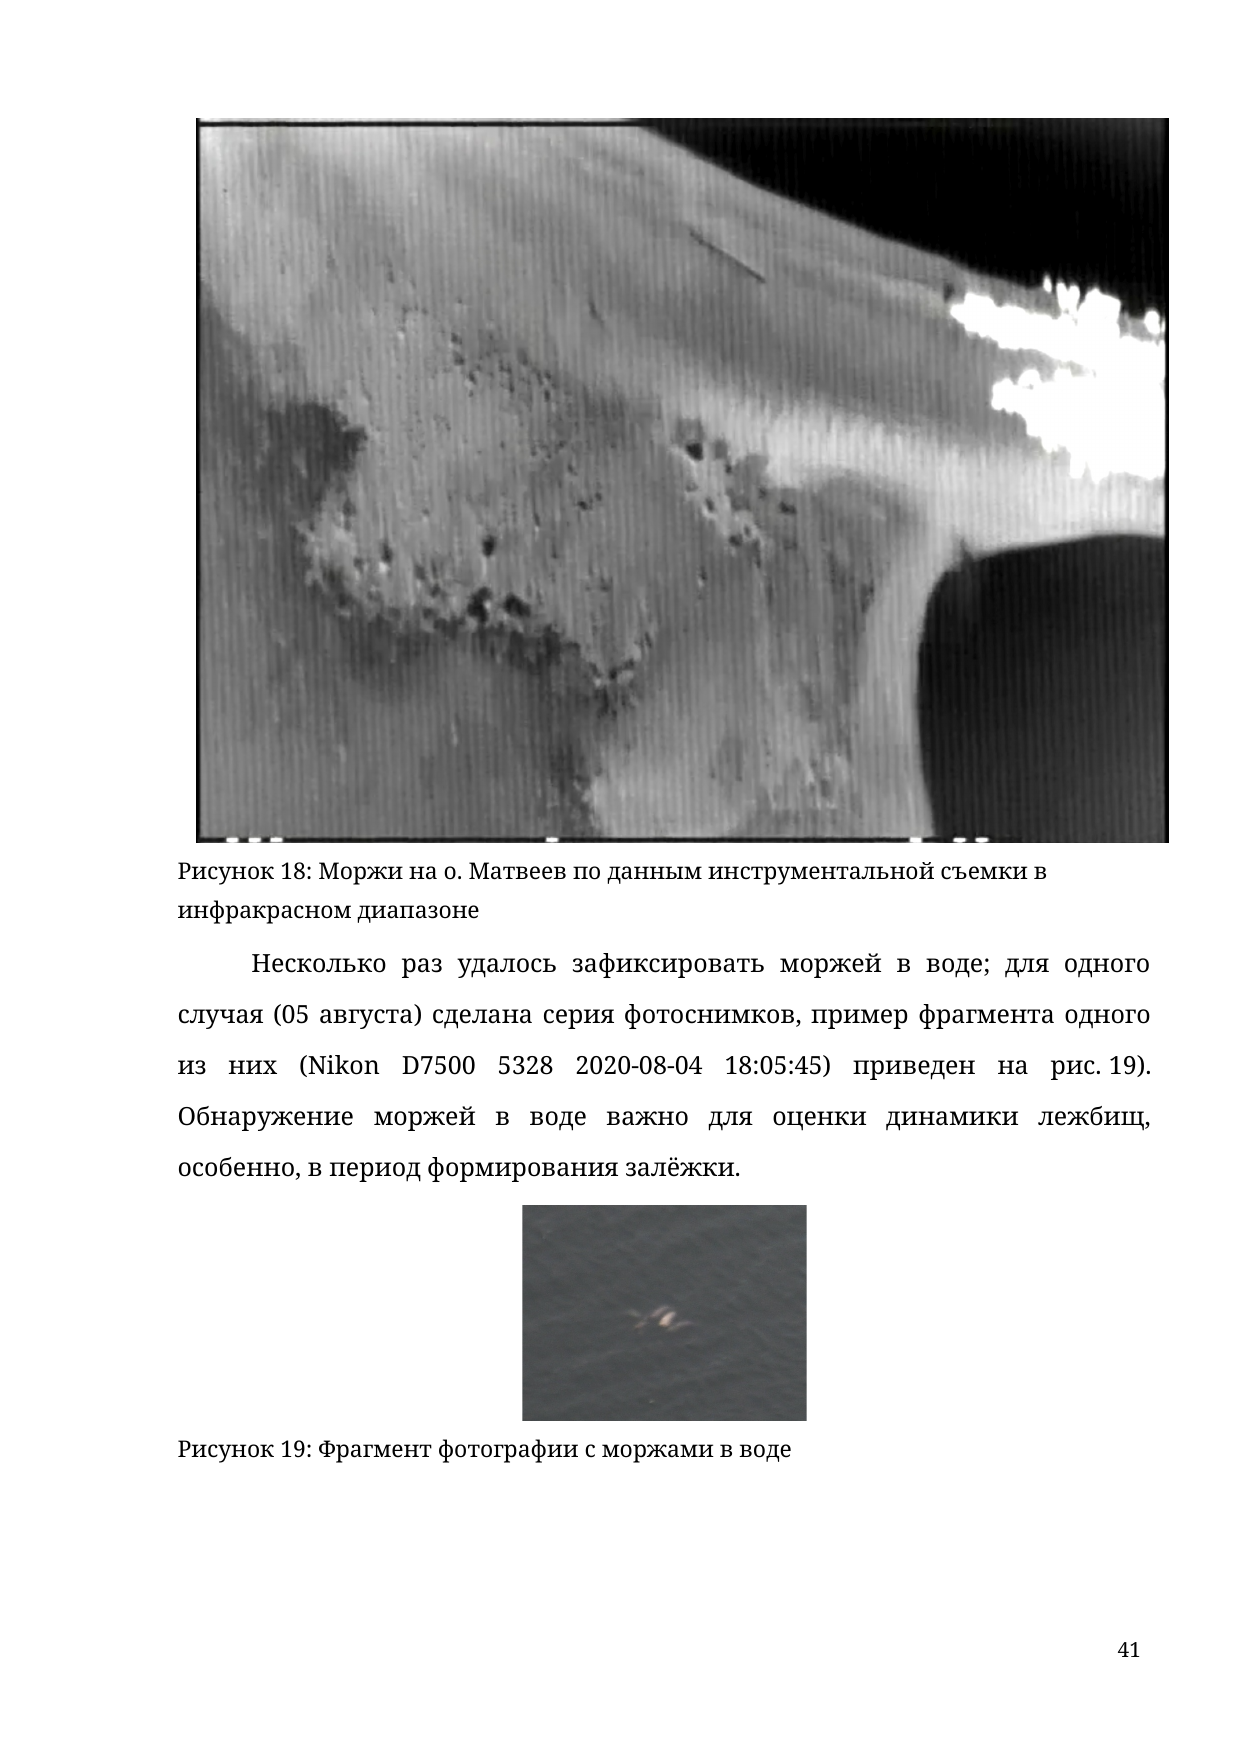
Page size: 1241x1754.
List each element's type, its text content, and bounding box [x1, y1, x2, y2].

picture [522, 1205, 807, 1421]
text Рисунок 19: Фрагмент фотографии с моржами в воде [177, 1433, 1152, 1464]
text Рисунок 18: Моржи на о. Матвеев по данным инструментальной съемки в инфракрасном диапазоне [177, 855, 1152, 925]
text Несколько раз удалось зафиксировать моржей в воде; для одного случая (05 августа) сделана серия фотоснимков, пример фрагмента одного из них (Nikon D7500 5328 2020-08-04 18:05:45) приведен на рис. 19). Обнаружение моржей в воде важно для оценки динамики лежбищ, особенно, в период формирования залёжки. [177, 946, 1152, 1184]
picture [196, 118, 1169, 843]
